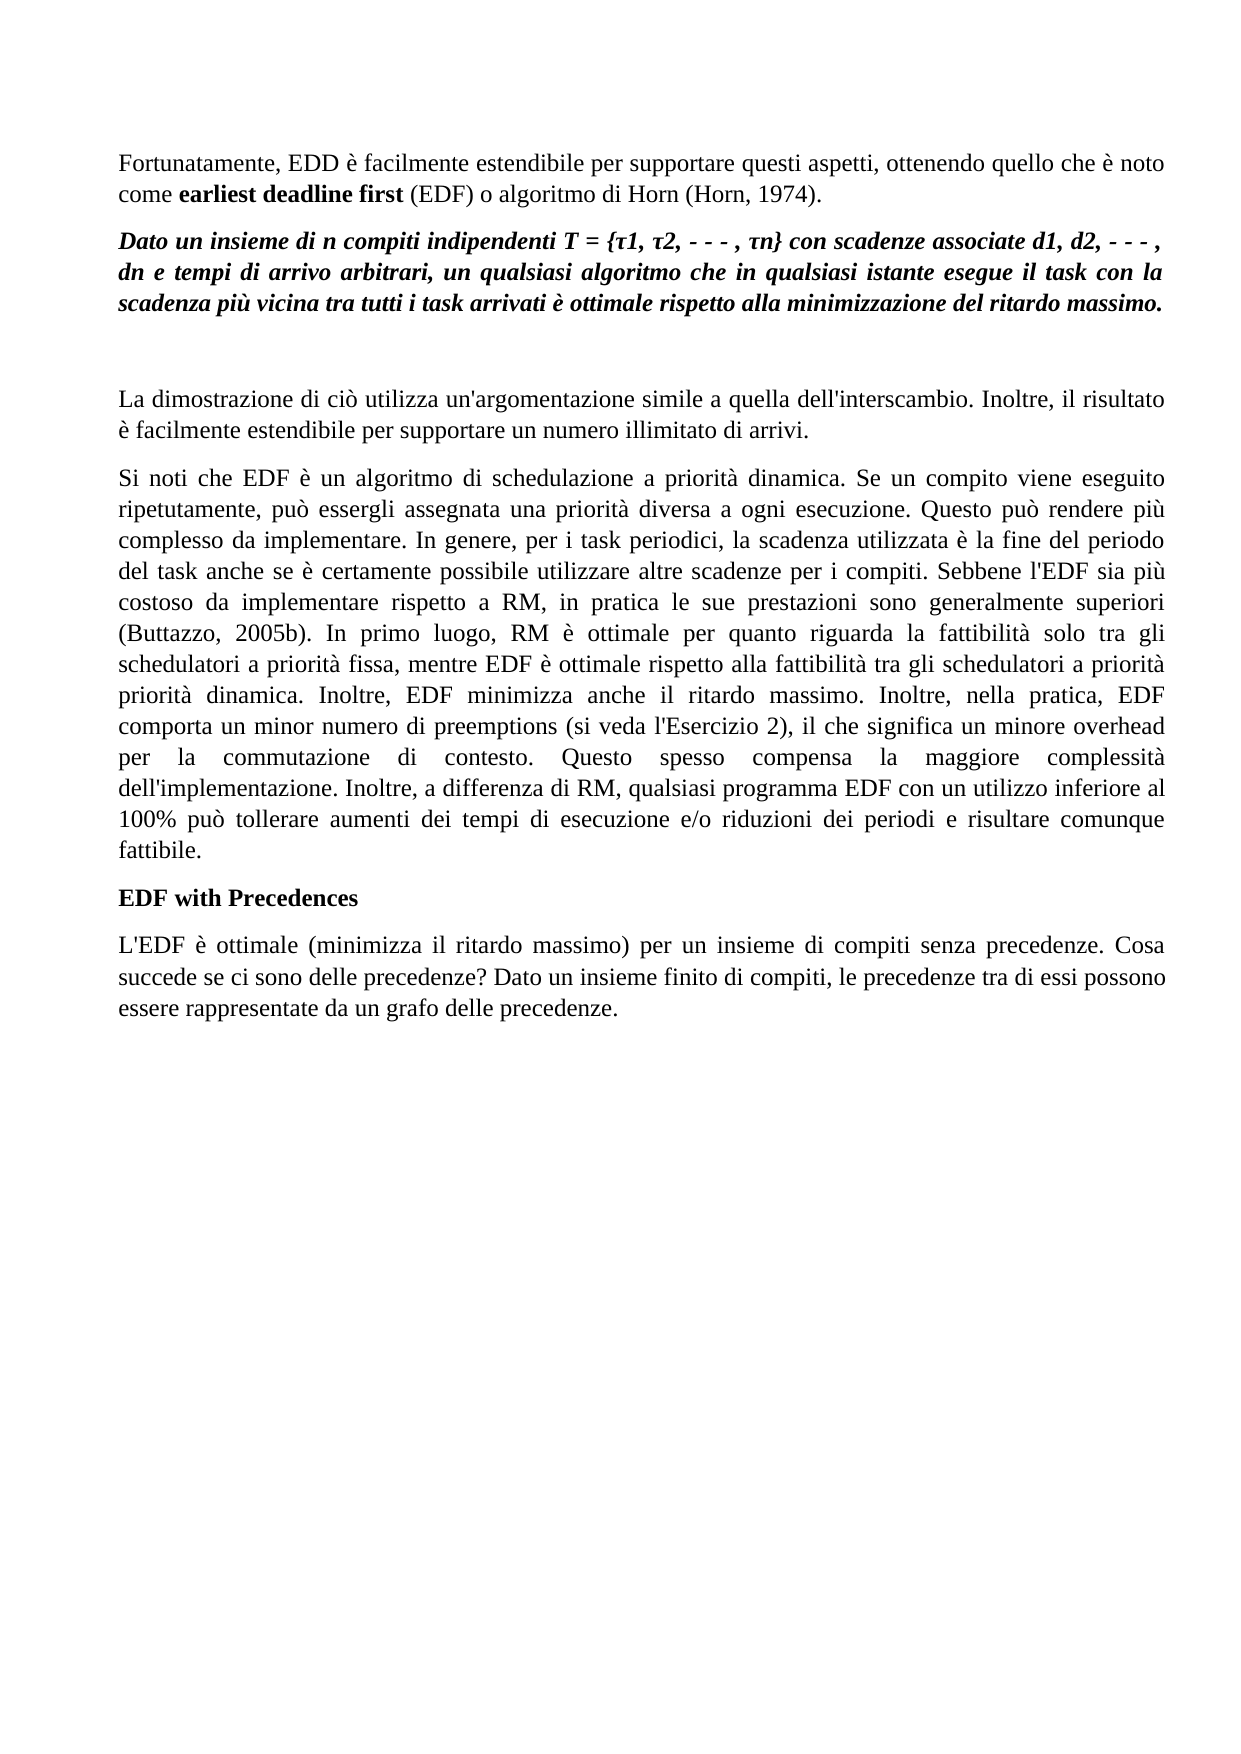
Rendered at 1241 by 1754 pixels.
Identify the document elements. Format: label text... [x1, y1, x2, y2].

text EDF with Precedences [118, 883, 1167, 912]
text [118, 148, 1167, 207]
text La dimostrazione di ciò utilizza un'argomentazione simile a quella dell'interscambio. Inoltre, il risultato è facilmente estendibile per supportare un numero illimitato di arrivi. [118, 384, 1167, 444]
text Dato un insieme di n compiti indipendenti T = {τ1, τ2, - - - , τn} con scadenze associate d1, d2, - - - , dn e tempi di arrivo arbitrari, un qualsiasi algoritmo che in qualsiasi istante esegue il task con la scadenza più vicina tra tutti i task arrivati è ottimale rispetto alla minimizzazione del ritardo massimo. [118, 226, 1167, 317]
text Si noti che EDF è un algoritmo di schedulazione a priorità dinamica. Se un compito viene eseguito ripetutamente, può essergli assegnata una priorità diversa a ogni esecuzione. Questo può rendere più complesso da implementare. In genere, per i task periodici, la scadenza utilizzata è la fine del periodo del task anche se è certamente possibile utilizzare altre scadenze per i compiti. Sebbene l'EDF sia più costoso da implementare rispetto a RM, in pratica le sue prestazioni sono generalmente superiori (Buttazzo, 2005b). In primo luogo, RM è ottimale per quanto riguarda la fattibilità solo tra gli schedulatori a priorità fissa, mentre EDF è ottimale rispetto alla fattibilità tra gli schedulatori a priorità priorità dinamica. Inoltre, EDF minimizza anche il ritardo massimo. Inoltre, nella pratica, EDF comporta un minor numero di preemptions (si veda l'Esercizio 2), il che significa un minore overhead per la commutazione di contesto. Questo spesso compensa la maggiore complessità dell'implementazione. Inoltre, a differenza di RM, qualsiasi programma EDF con un utilizzo inferiore al 100% può tollerare aumenti dei tempi di esecuzione e/o riduzioni dei periodi e risultare comunque fattibile. [118, 463, 1167, 864]
text L'EDF è ottimale (minimizza il ritardo massimo) per un insieme di compiti senza precedenze. Cosa succede se ci sono delle precedenze? Dato un insieme finito di compiti, le precedenze tra di essi possono essere rappresentate da un grafo delle precedenze. [118, 931, 1167, 1021]
